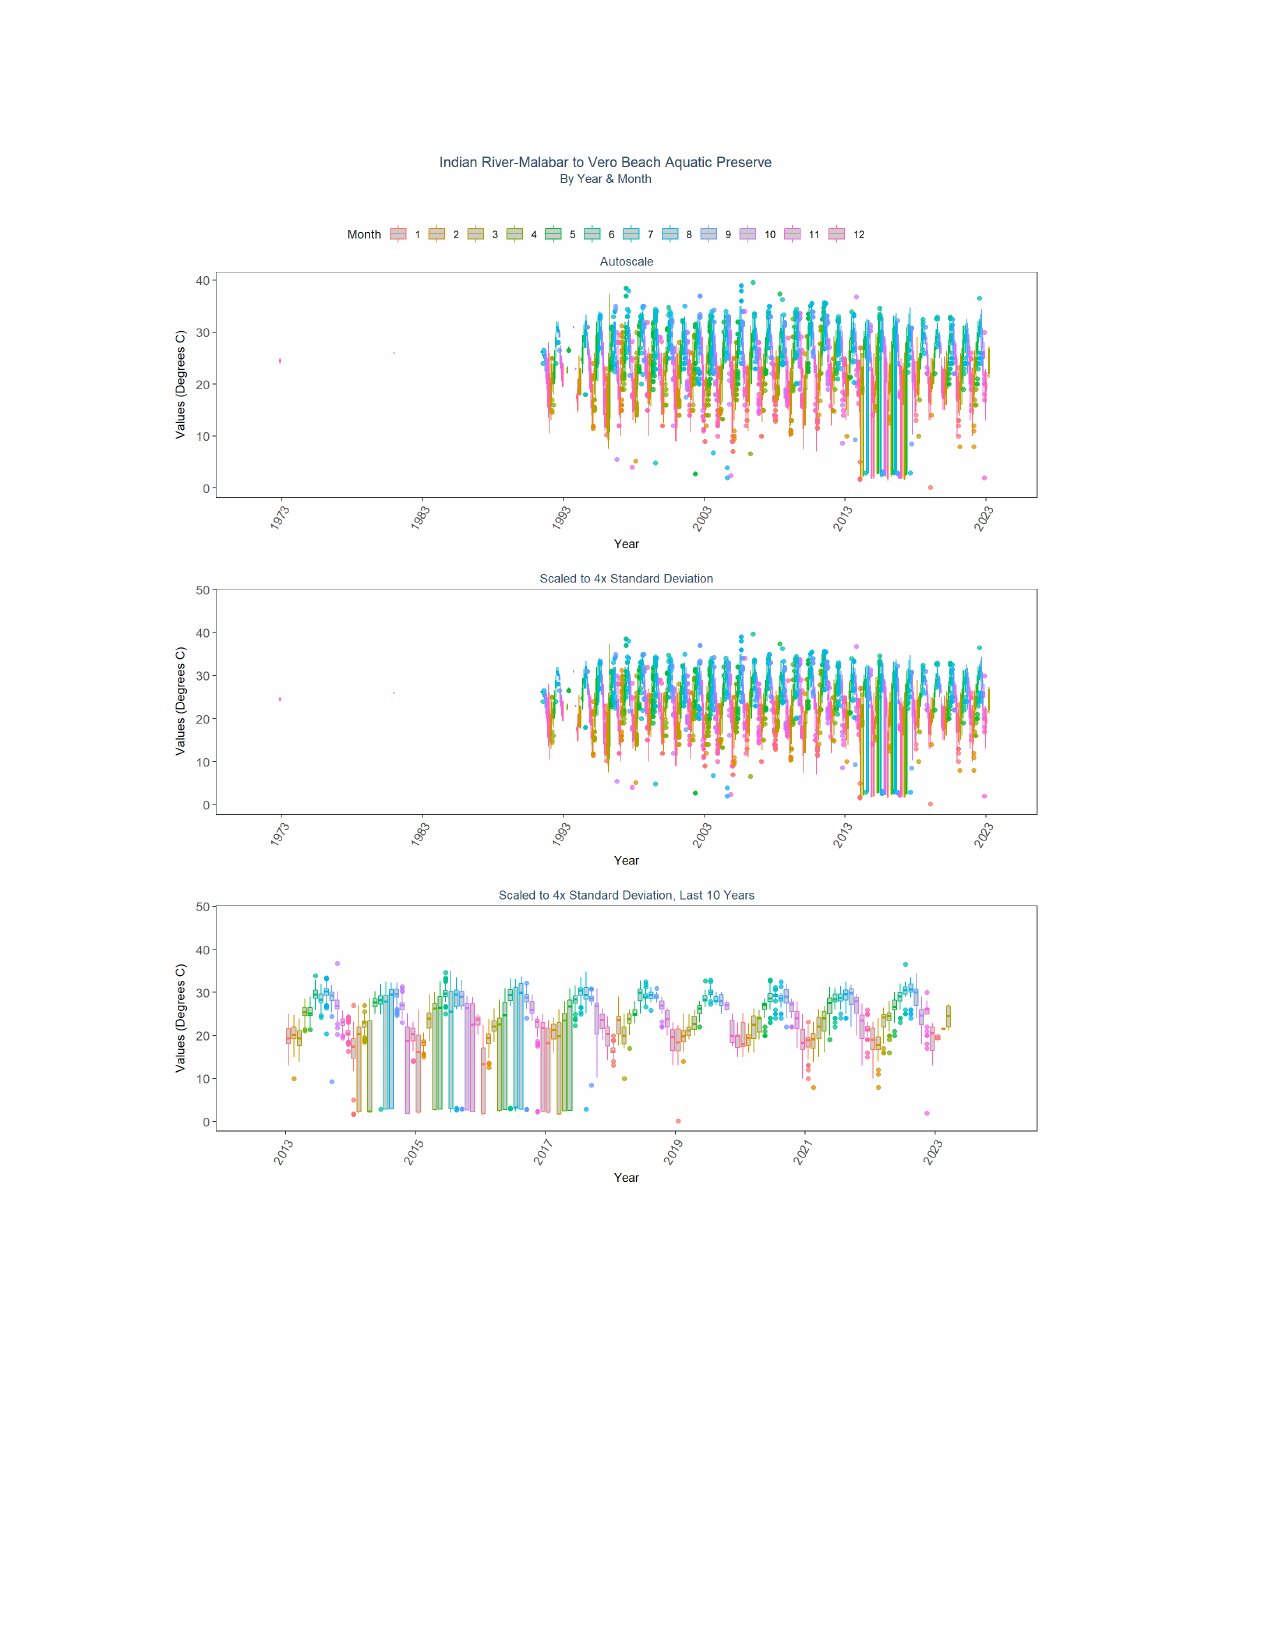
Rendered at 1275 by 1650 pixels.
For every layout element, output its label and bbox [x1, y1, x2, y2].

picture [168, 150, 1044, 1200]
